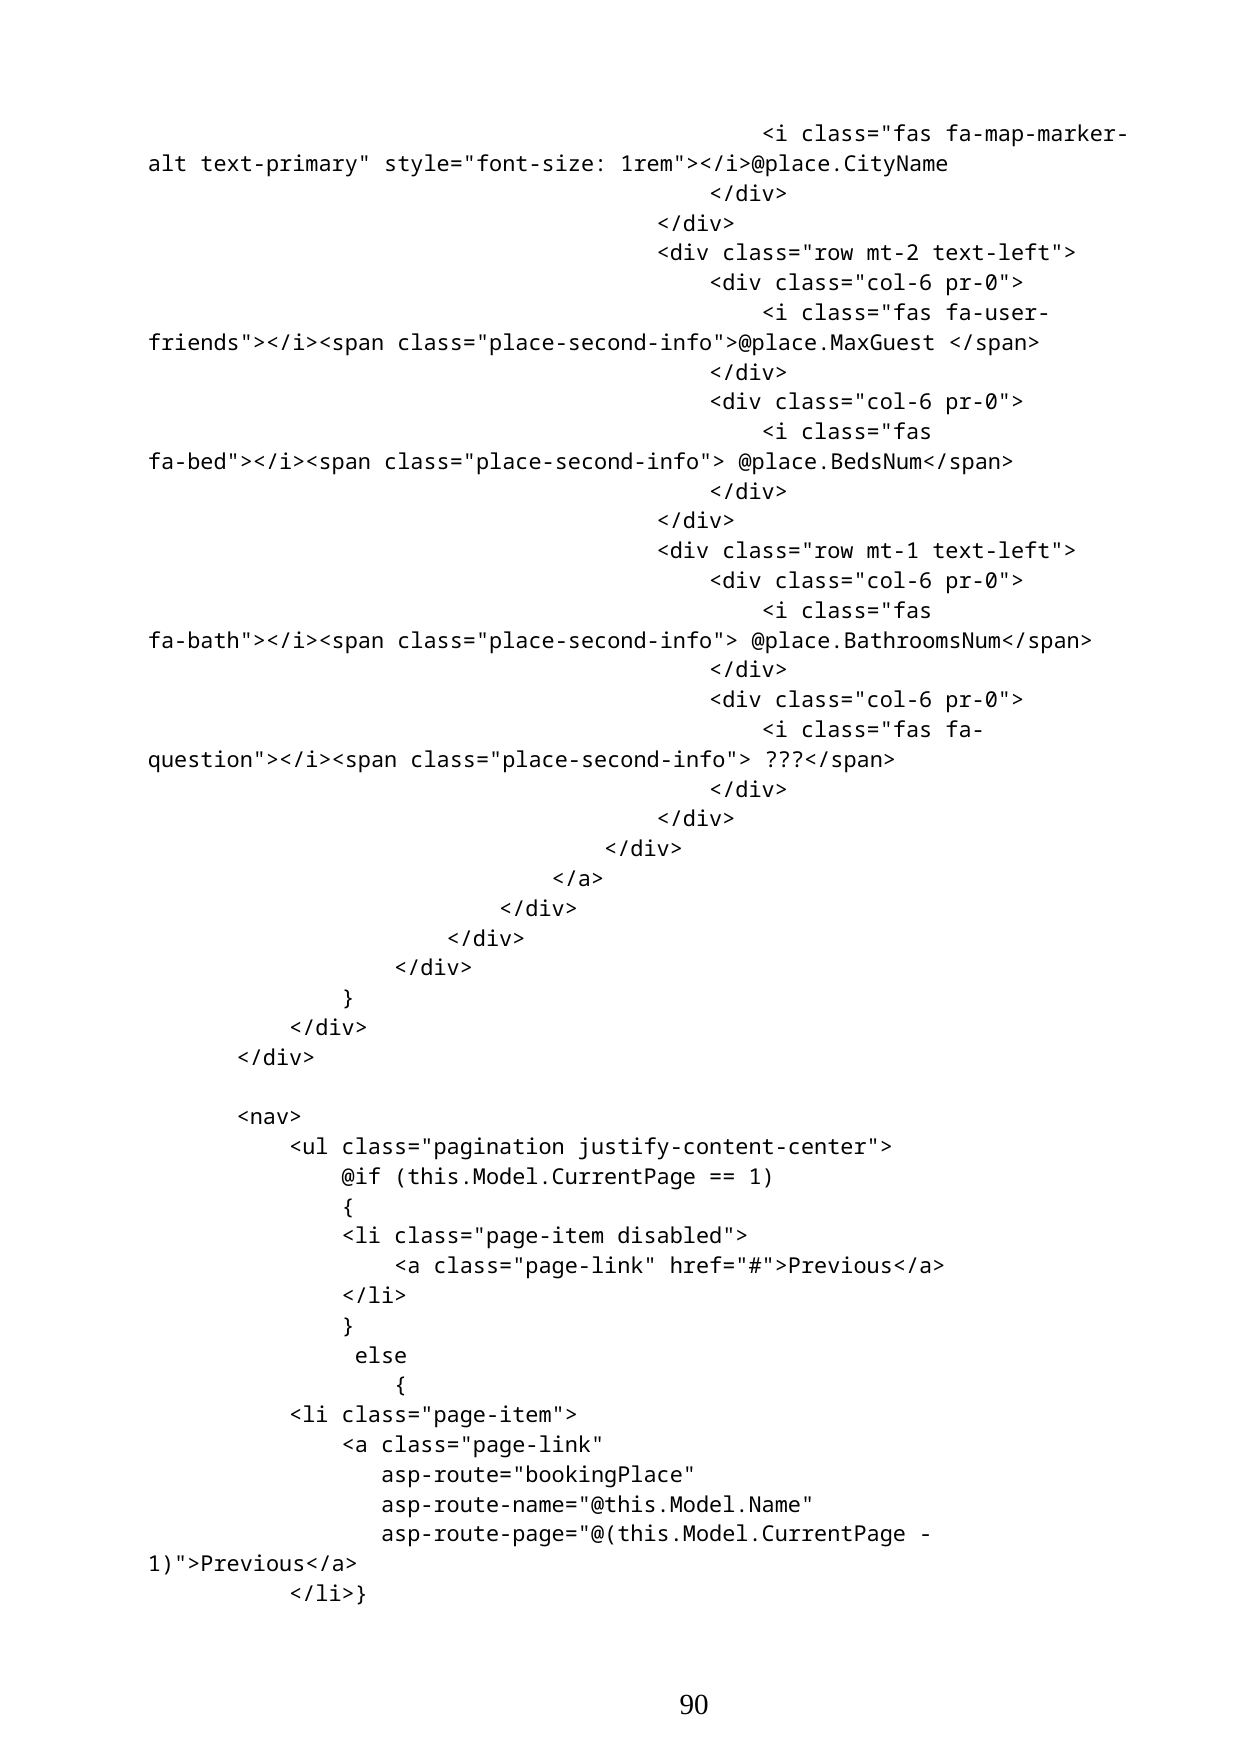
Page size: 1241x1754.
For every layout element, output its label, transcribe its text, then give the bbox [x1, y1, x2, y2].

text </div> [148, 803, 1152, 833]
text </div> [148, 1042, 1152, 1071]
text <i class="fas fa-question"></i><span class="place-second-info"> ???</span> [148, 714, 1152, 773]
text <div class="col-6 pr-0"> [148, 267, 1152, 297]
text { [148, 1191, 1152, 1220]
text } [148, 982, 1152, 1012]
text <li class="page-item"> [148, 1399, 1152, 1429]
text </div> [148, 833, 1152, 863]
text <div class="row mt-1 text-left"> [148, 535, 1152, 565]
text </div> [148, 476, 1152, 505]
text <div class="col-6 pr-0"> [148, 684, 1152, 714]
text <div class="col-6 pr-0"> [148, 386, 1152, 416]
text <li class="page-item disabled"> [148, 1220, 1152, 1250]
text <i class="fas fa-bath"></i><span class="place-second-info"> @place.BathroomsNum</span> [148, 595, 1152, 654]
text <i class="fas fa-user-friends"></i><span class="place-second-info">@place.MaxGuest </span> [148, 297, 1152, 356]
text <i class="fas fa-bed"></i><span class="place-second-info"> @place.BedsNum</span> [148, 416, 1152, 476]
text { [148, 1369, 1152, 1399]
text </div> [148, 356, 1152, 386]
text </div> [148, 178, 1152, 207]
text else [148, 1339, 1152, 1369]
text <div class="col-6 pr-0"> [148, 565, 1152, 595]
text </li> [148, 1280, 1152, 1310]
text } [148, 1310, 1152, 1339]
text </a> [148, 863, 1152, 893]
text <i class="fas fa-map-marker-alt text-primary" style="font-size: 1rem"></i>@place.CityName [148, 118, 1152, 178]
text </div> [148, 505, 1152, 535]
text </div> [148, 922, 1152, 952]
text <div class="row mt-2 text-left"> [148, 237, 1152, 267]
text </div> [148, 654, 1152, 684]
text </div> [148, 893, 1152, 922]
text @if (this.Model.CurrentPage == 1) [148, 1161, 1152, 1191]
text </div> [148, 1012, 1152, 1042]
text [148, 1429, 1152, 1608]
text <a class="page-link" href="#">Previous</a> [148, 1250, 1152, 1280]
text </div> [148, 207, 1152, 237]
text <ul class="pagination justify-content-center"> [148, 1131, 1152, 1161]
text <nav> [148, 1101, 1152, 1131]
text </div> [148, 773, 1152, 803]
text </div> [148, 952, 1152, 982]
